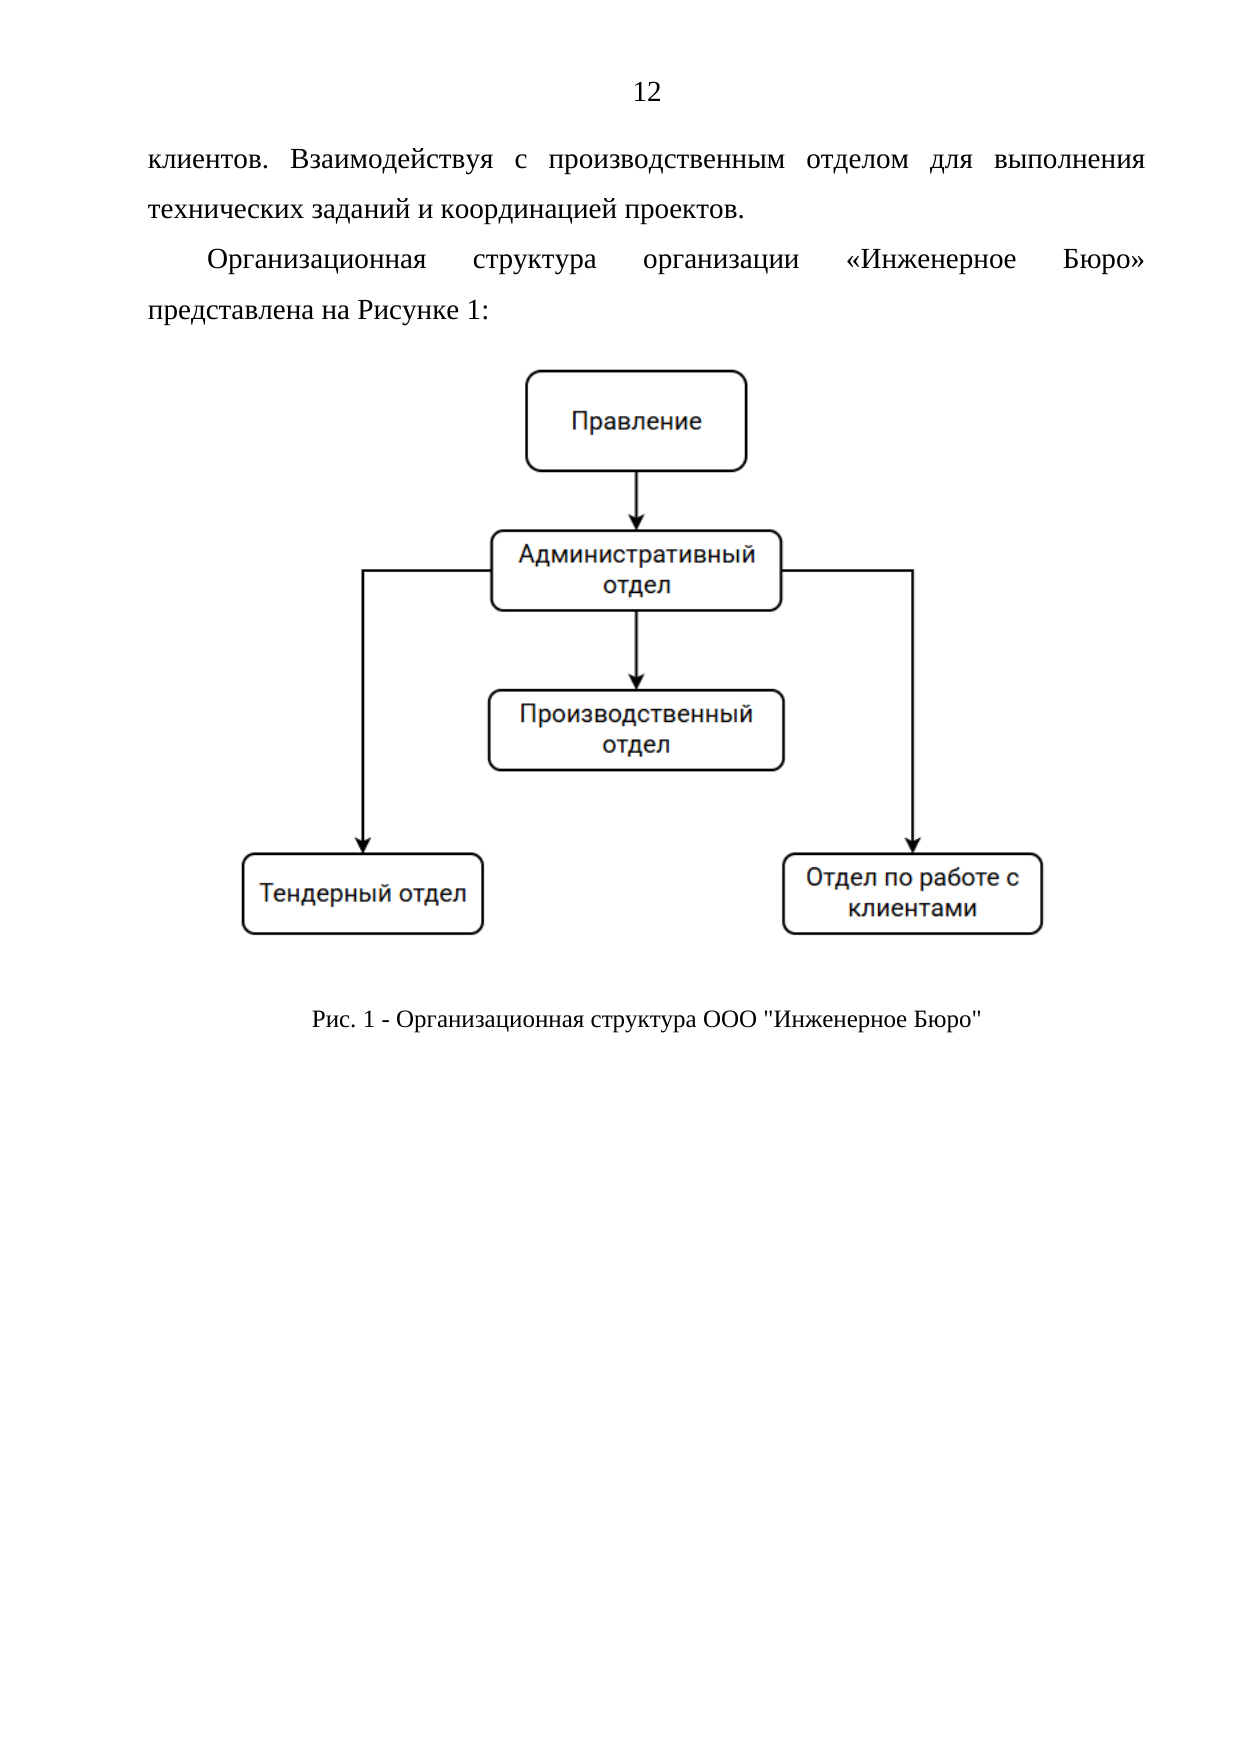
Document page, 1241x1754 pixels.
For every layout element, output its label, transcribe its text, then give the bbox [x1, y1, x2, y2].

text Организационная структура организации «Инженерное Бюро» представлена на Рисунке 1: [148, 242, 1146, 325]
text Рис. 1 - Организационная структура ООО "Инженерное Бюро" [148, 1004, 1146, 1033]
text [148, 141, 1146, 225]
picture [206, 342, 1087, 967]
